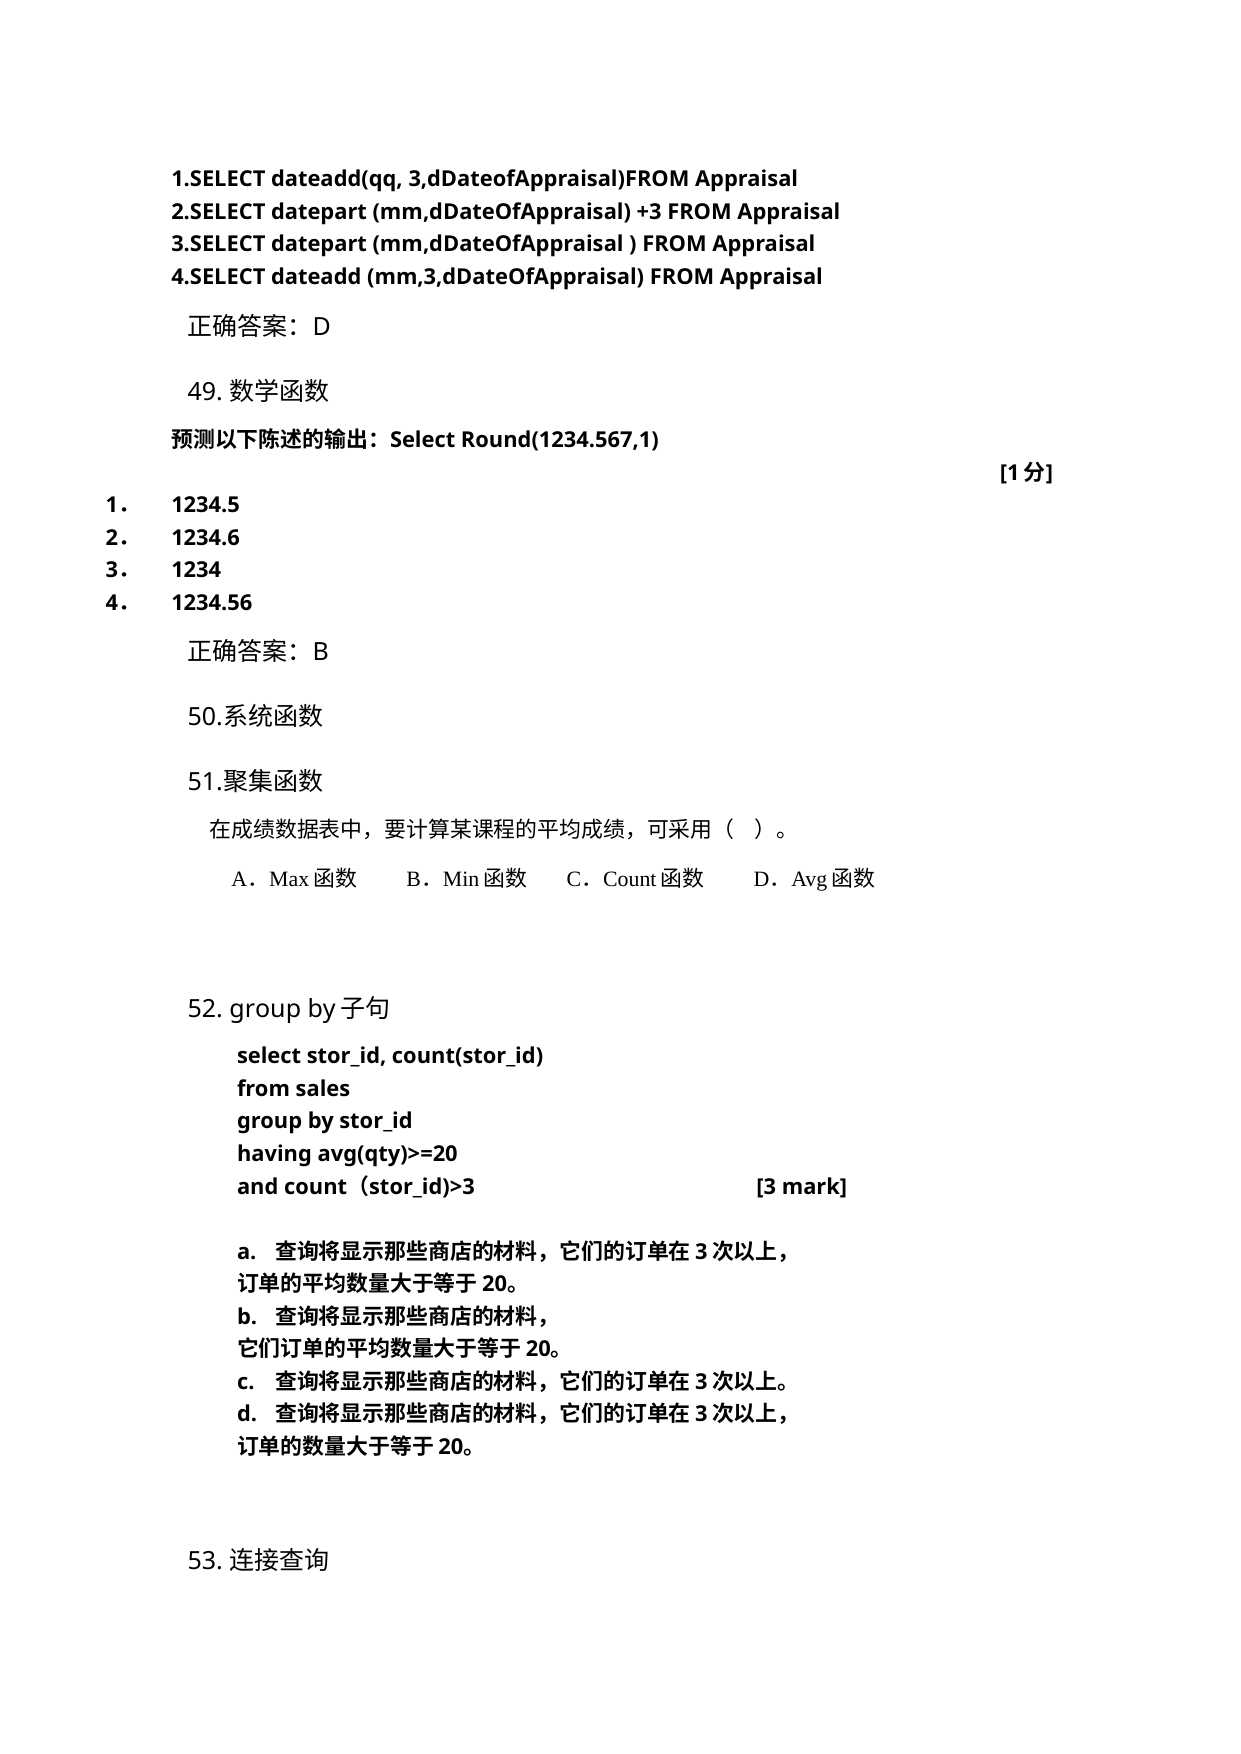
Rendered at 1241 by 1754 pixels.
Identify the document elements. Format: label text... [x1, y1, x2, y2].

text having avg(qty)>=20 [171, 1136, 1053, 1169]
text a. 查询将显示那些商店的材料，它们的订单在3次以上， [171, 1234, 1053, 1266]
text group by stor_id [171, 1104, 1053, 1136]
text 正确答案：D [187, 292, 1053, 357]
list 1234.56 [105, 584, 1053, 617]
text 预测以下陈述的输出：Select Round(1234.567,1) [171, 422, 1053, 454]
text 订单的平均数量大于等于20。 [171, 1266, 1053, 1299]
text 50.系统函数 [187, 682, 1053, 747]
text 在成绩数据表中，要计算某课程的平均成绩，可采用（ ）。 [187, 812, 1053, 844]
text 4.SELECT dateadd (mm,3,dDateOfAppraisal) FROM Appraisal [171, 259, 1053, 292]
list 1234.5 [105, 487, 1053, 519]
text c. 查询将显示那些商店的材料，它们的订单在3次以上。 [171, 1364, 1053, 1396]
text 49. 数学函数 [187, 357, 1053, 422]
text select stor_id, count(stor_id) [171, 1039, 1053, 1071]
text 正确答案：B [187, 617, 1053, 682]
text 2.SELECT datepart (mm,dDateOfAppraisal) +3 FROM Appraisal [171, 194, 1053, 227]
text 52. group by子句 [187, 974, 1053, 1039]
text and count（stor_id)>3 [3 mark] [171, 1169, 1053, 1201]
text from sales [171, 1071, 1053, 1104]
text 它们订单的平均数量大于等于20。 [171, 1331, 1053, 1364]
text 订单的数量大于等于20。 [171, 1429, 1053, 1461]
text d. 查询将显示那些商店的材料，它们的订单在3次以上， [171, 1396, 1053, 1429]
text [1分] [171, 454, 1053, 487]
text A．Max函数 B．Min函数 C．Count函数 D．Avg函数 [187, 860, 1053, 893]
text 53. 连接查询 [187, 1526, 1053, 1591]
text 1.SELECT dateadd(qq, 3,dDateofAppraisal)FROM Appraisal [171, 162, 1053, 194]
text 51.聚集函数 [187, 747, 1053, 812]
list 1234.6 [105, 519, 1053, 552]
list 1234 [105, 552, 1053, 584]
text 3.SELECT datepart (mm,dDateOfAppraisal ) FROM Appraisal [171, 227, 1053, 259]
text b. 查询将显示那些商店的材料， [171, 1299, 1053, 1331]
